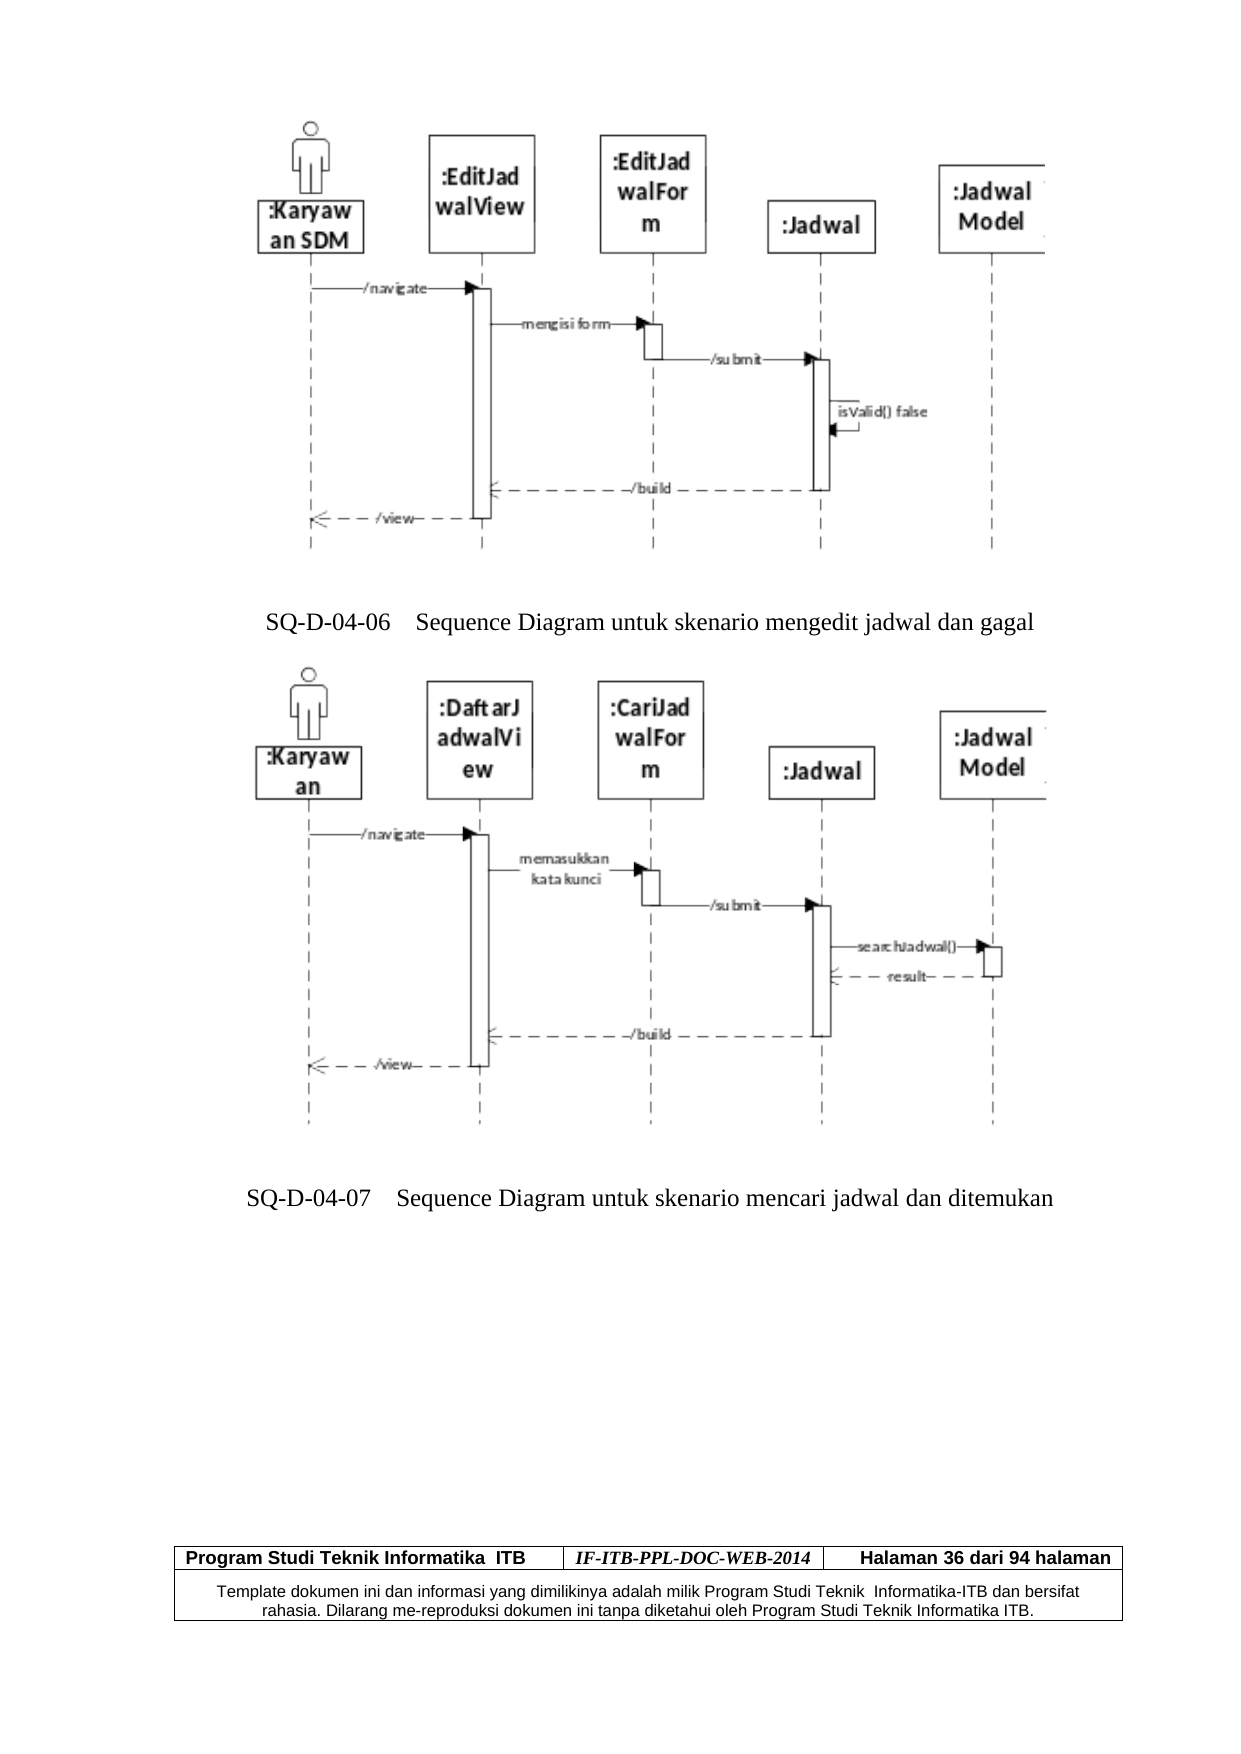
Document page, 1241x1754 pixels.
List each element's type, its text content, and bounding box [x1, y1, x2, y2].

text SQ-D-04-07 Sequence Diagram untuk skenario mencari jadwal dan ditemukan [177, 1183, 1122, 1212]
text SQ-D-04-06 Sequence Diagram untuk skenario mengedit jadwal dan gagal [177, 607, 1122, 636]
